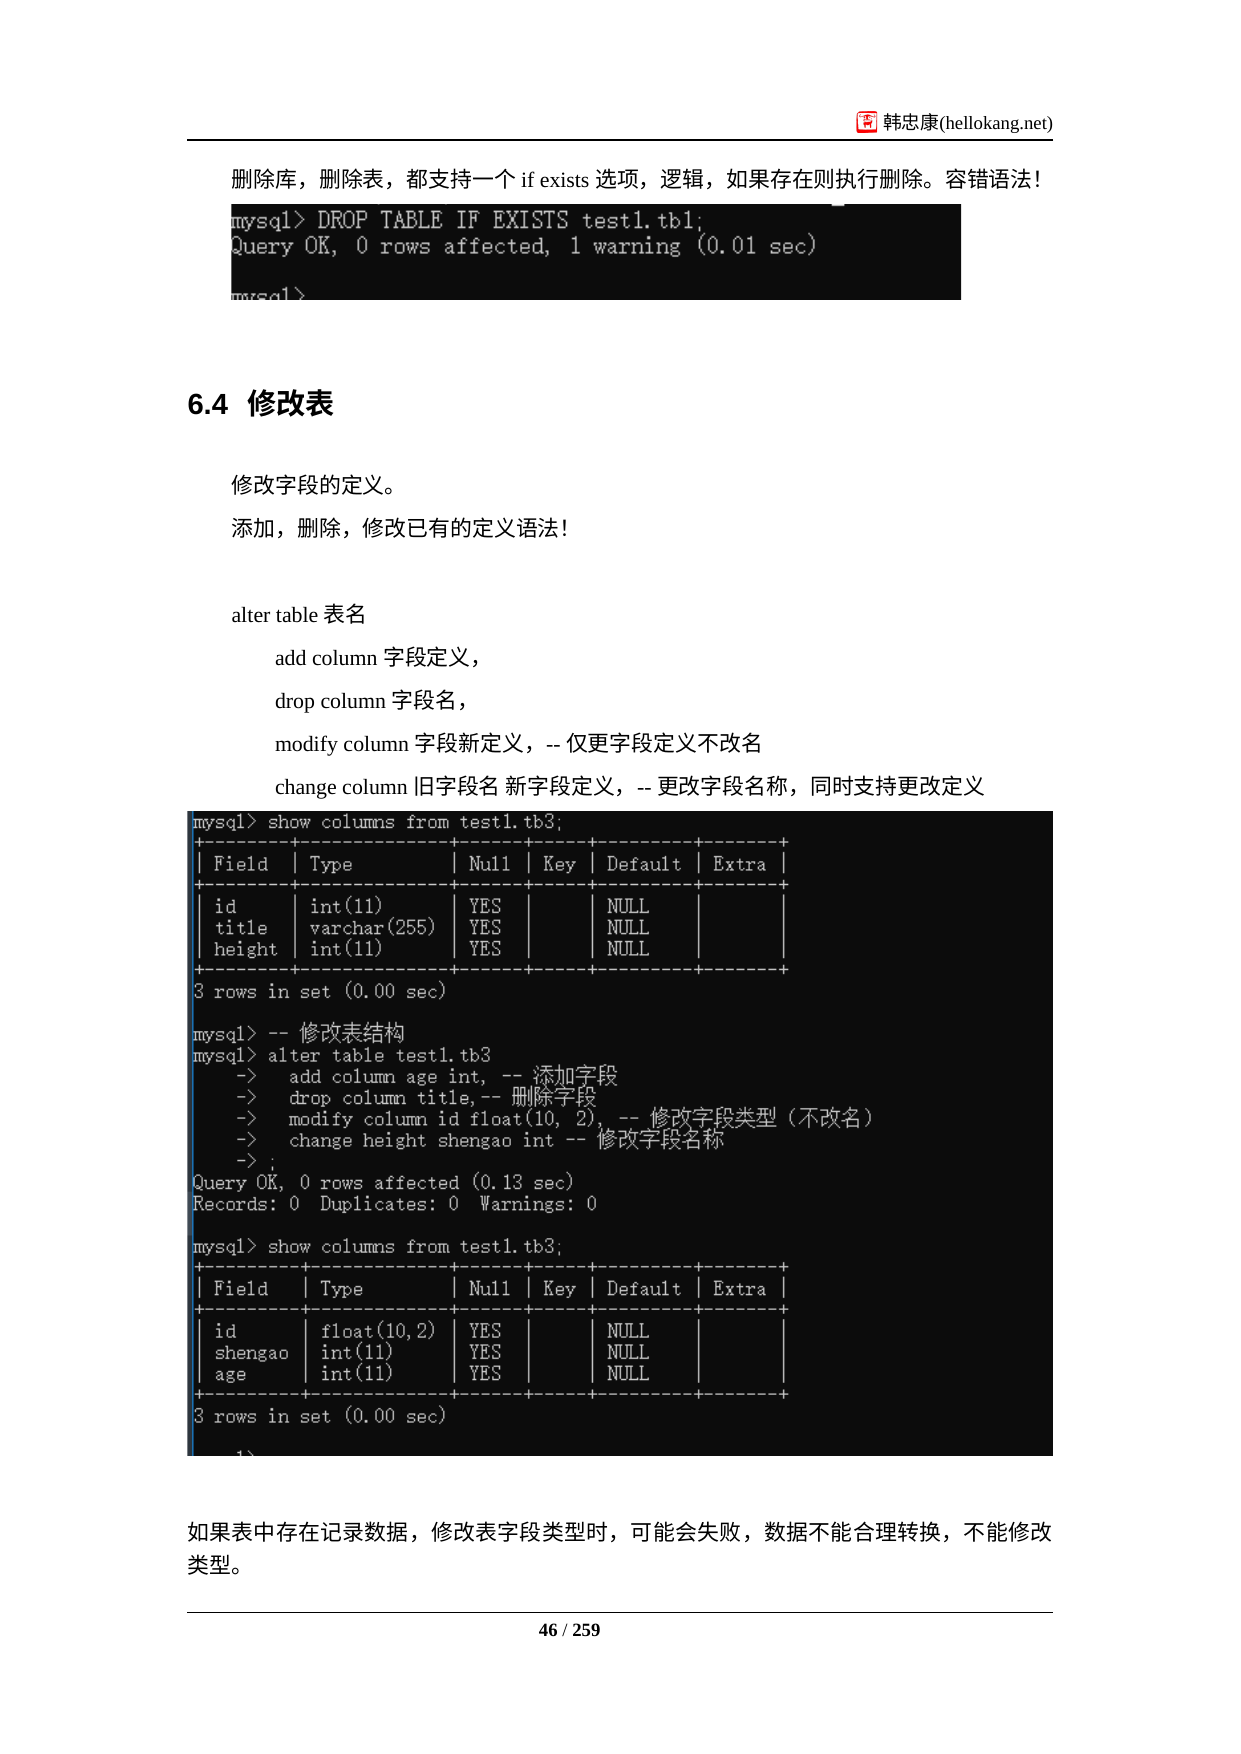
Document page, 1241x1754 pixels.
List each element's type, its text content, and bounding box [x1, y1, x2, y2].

text 添加，删除，修改已有的定义语法！ [187, 511, 1053, 543]
text 修改字段的定义。 [187, 468, 1053, 501]
text alter table 表名 [187, 597, 1053, 629]
picture [231, 204, 962, 300]
text drop column 字段名， [187, 683, 1053, 715]
text 删除库，删除表，都支持一个 if exists 选项，逻辑，如果存在则执行删除。容错语法！ [187, 161, 1053, 194]
text modify column 字段新定义，-- 仅更字段定义不改名 [187, 726, 1053, 758]
subtitle 修改表 [187, 369, 1053, 434]
picture [856, 111, 878, 133]
text 如果表中存在记录数据，修改表字段类型时，可能会失败，数据不能合理转换，不能修改类型。 [187, 1515, 1053, 1580]
text add column 字段定义， [187, 640, 1053, 672]
text change column 旧字段名 新字段定义，-- 更改字段名称，同时支持更改定义 [187, 768, 1053, 801]
picture [187, 811, 1053, 1456]
